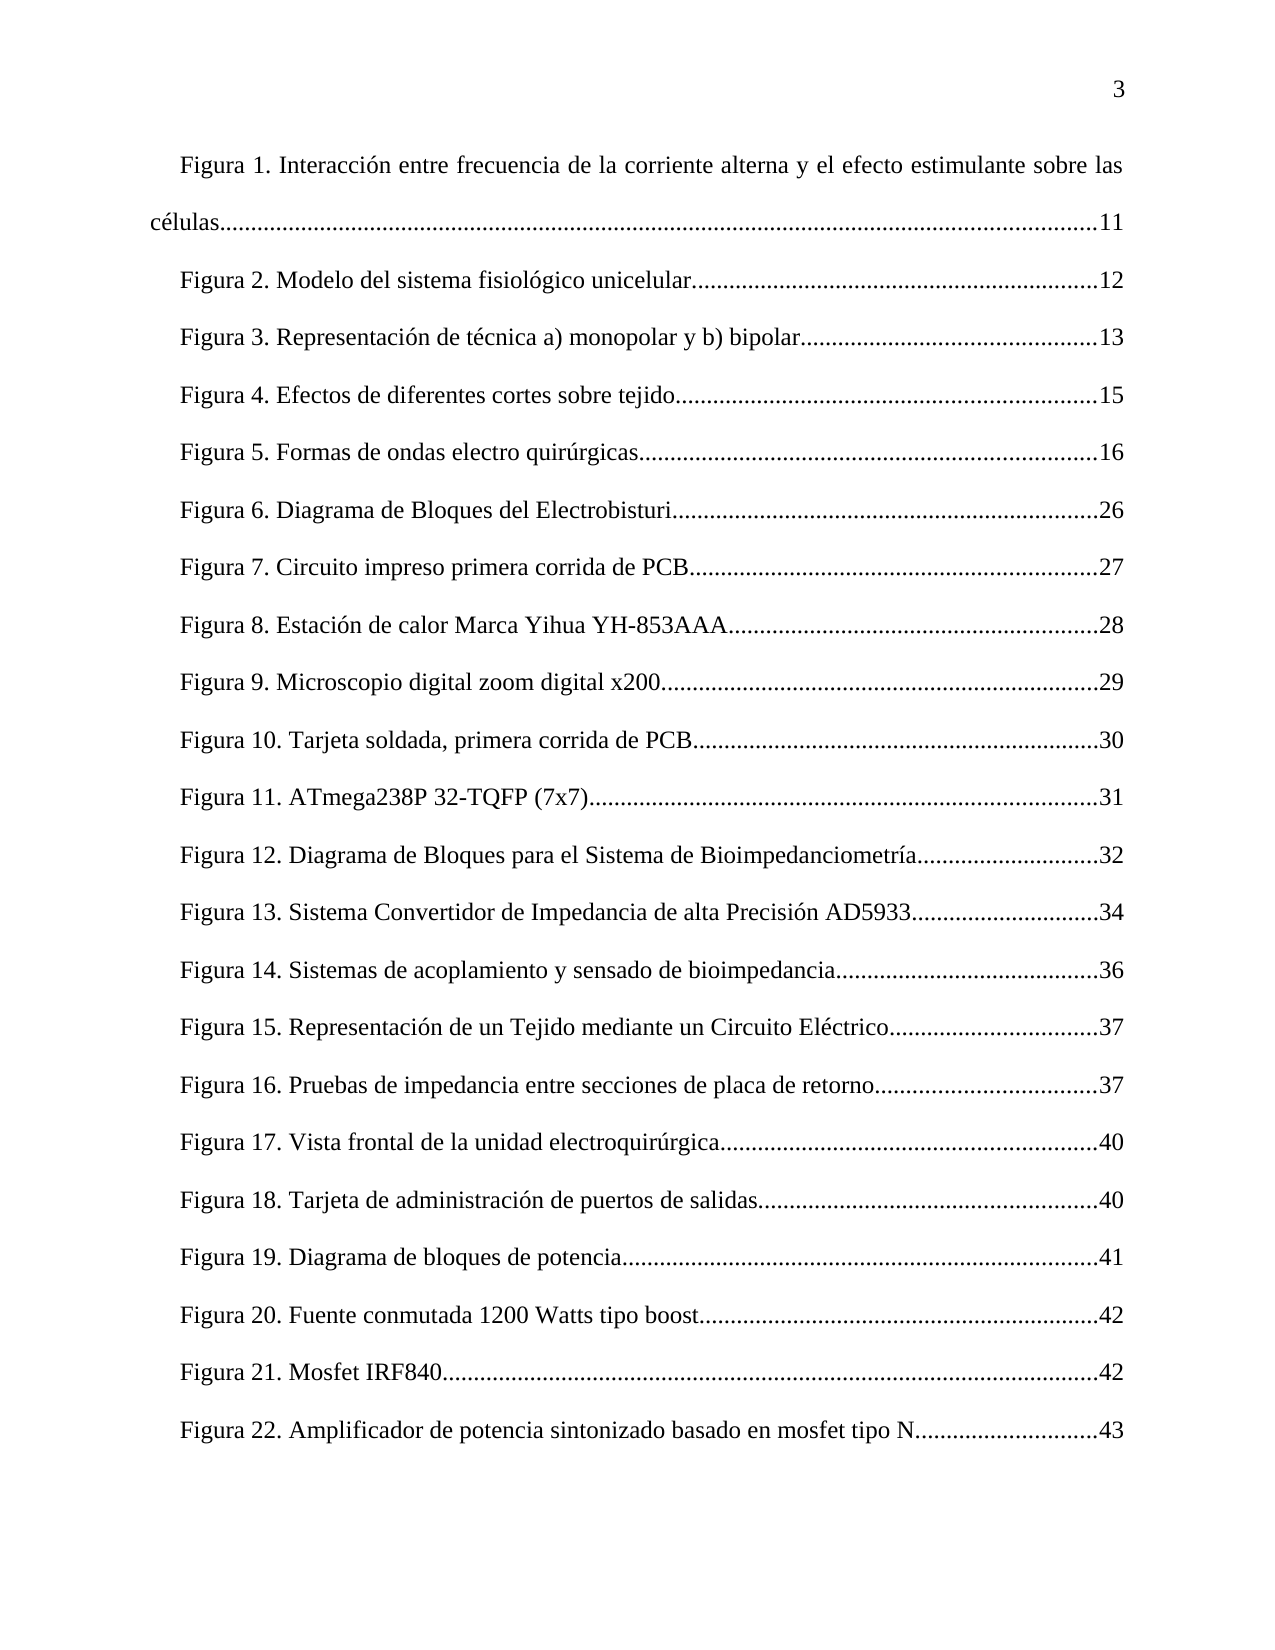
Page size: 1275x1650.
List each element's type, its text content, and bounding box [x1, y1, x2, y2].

text Figura 13. Sistema Convertidor de Impedancia de alta Precisión AD5933 34 [150, 897, 1125, 926]
text Figura 2. Modelo del sistema fisiológico unicelular. 12 [150, 265, 1125, 294]
text Figura 21. Mosfet IRF840 42 [150, 1357, 1125, 1386]
text Figura 12. Diagrama de Bloques para el Sistema de Bioimpedanciometría 32 [150, 840, 1125, 869]
text Figura 16. Pruebas de impedancia entre secciones de placa de retorno. 37 [150, 1070, 1125, 1099]
text Figura 10. Tarjeta soldada, primera corrida de PCB 30 [150, 725, 1125, 754]
text Figura 15. Representación de un Tejido mediante un Circuito Eléctrico 37 [150, 1012, 1125, 1041]
text Figura 6. Diagrama de Bloques del Electrobisturi 26 [150, 495, 1125, 524]
text Figura 5. Formas de ondas electro quirúrgicas. 16 [150, 437, 1125, 466]
text Figura 8. Estación de calor Marca Yihua YH-853AAA 28 [150, 610, 1125, 639]
text Figura 7. Circuito impreso primera corrida de PCB 27 [150, 552, 1125, 581]
text Figura 17. Vista frontal de la unidad electroquirúrgica 40 [150, 1127, 1125, 1156]
text Figura 22. Amplificador de potencia sintonizado basado en mosfet tipo N. 43 [150, 1415, 1125, 1444]
text Figura 3. Representación de técnica a) monopolar y b) bipolar 13 [150, 322, 1125, 351]
text Figura 4. Efectos de diferentes cortes sobre tejido. 15 [150, 380, 1125, 409]
text Figura 14. Sistemas de acoplamiento y sensado de bioimpedancia 36 [150, 955, 1125, 984]
text Figura 20. Fuente conmutada 1200 Watts tipo boost 42 [150, 1300, 1125, 1329]
text Figura 19. Diagrama de bloques de potencia. 41 [150, 1242, 1125, 1271]
text Figura 18. Tarjeta de administración de puertos de salidas. 40 [150, 1185, 1125, 1214]
text Figura 11. ATmega238P 32-TQFP (7x7) 31 [150, 782, 1125, 811]
text Figura 1. Interacción entre frecuencia de la corriente alterna y el efecto estimulante sobre las células. 11 [150, 150, 1125, 236]
text Figura 9. Microscopio digital zoom digital x200. 29 [150, 667, 1125, 696]
